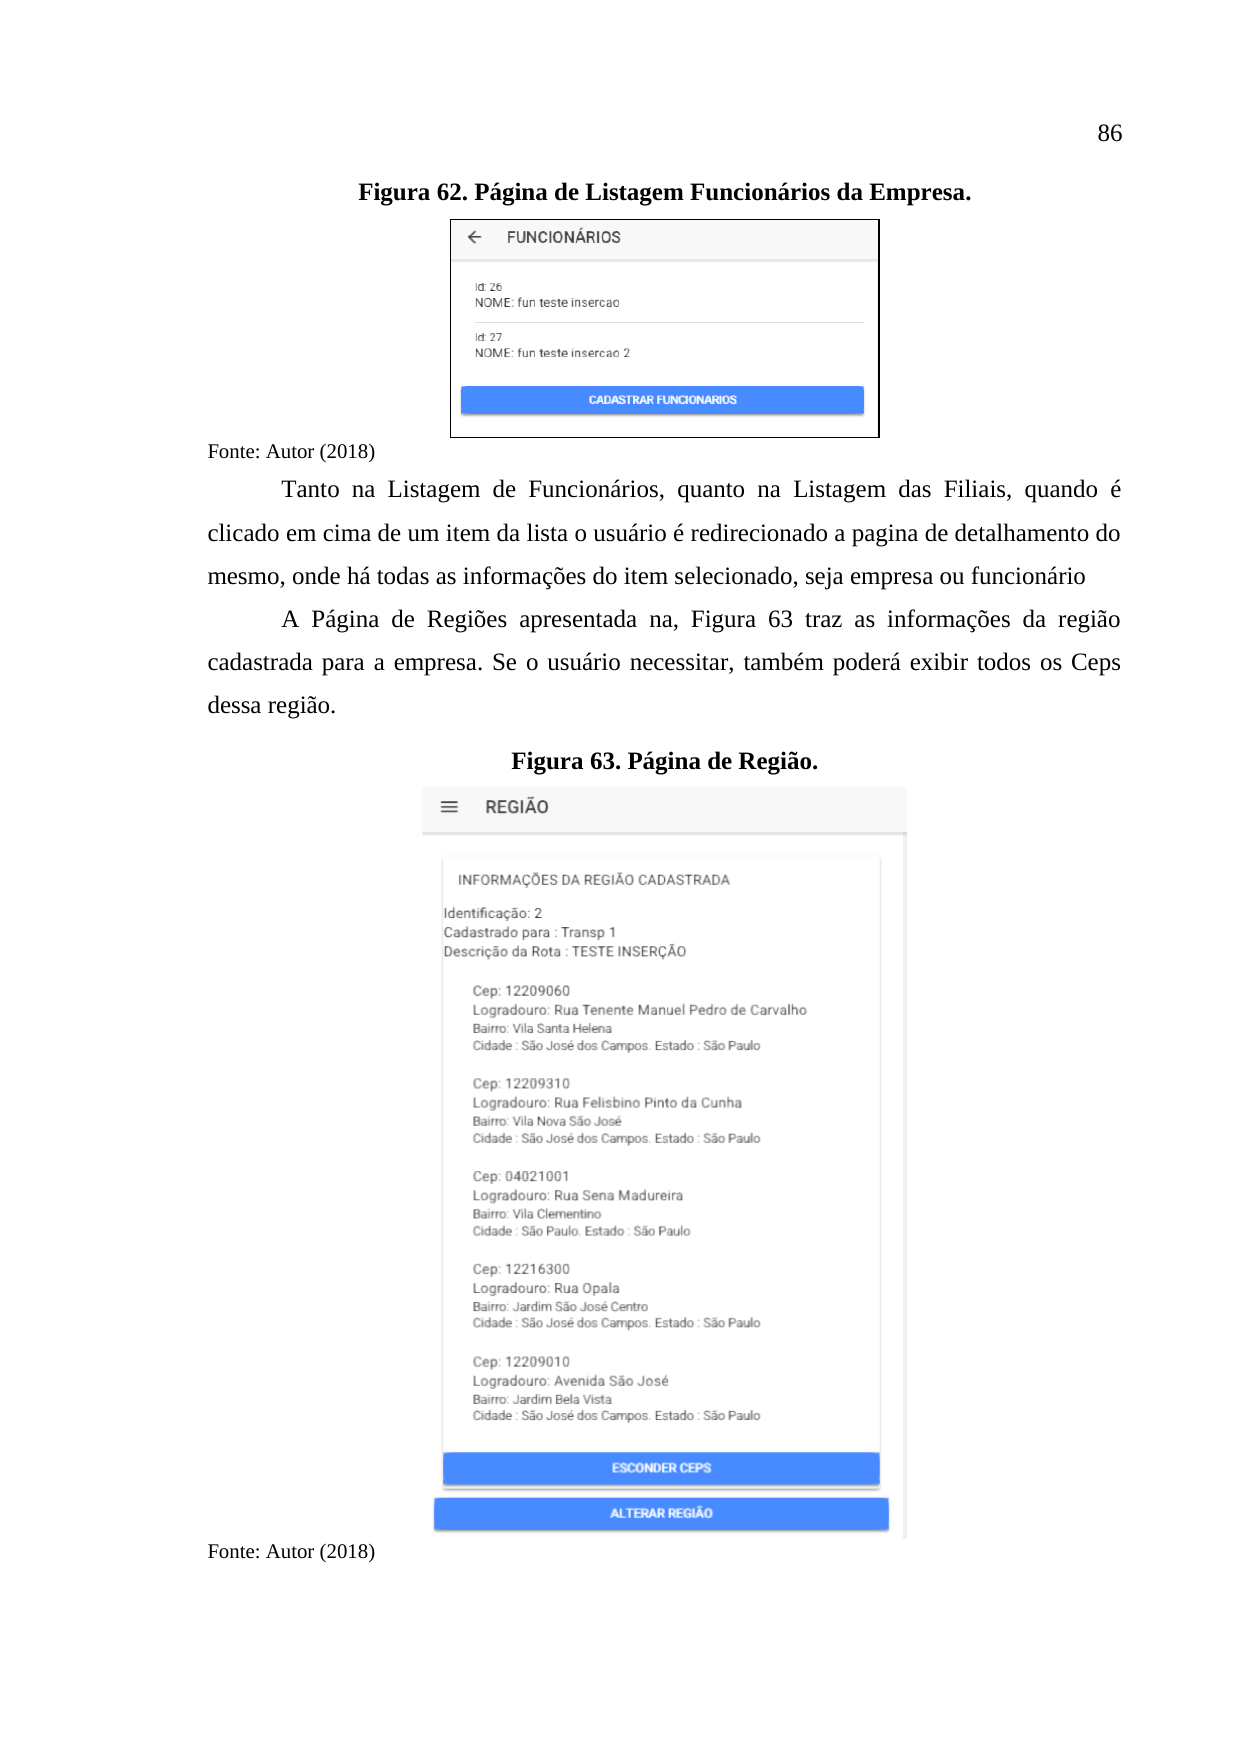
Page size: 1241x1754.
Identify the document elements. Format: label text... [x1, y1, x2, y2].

text Figura 62. Página de Listagem Funcionários da Empresa. [207, 177, 1122, 206]
text Fonte: Autor (2018) [207, 438, 1122, 463]
text Fonte: Autor (2018) [207, 1539, 1122, 1563]
text Figura 63. Página de Região. [207, 746, 1122, 774]
picture [451, 220, 878, 437]
picture [422, 787, 908, 1539]
text A Página de Regiões apresentada na, Figura 63 traz as informações da região cadastrada para a empresa. Se o usuário necessitar, também poderá exibir todos os Ceps dessa região. [207, 604, 1122, 719]
text Tanto na Listagem de Funcionários, quanto na Listagem das Filiais, quando é clicado em cima de um item da lista o usuário é redirecionado a pagina de detalhamento do mesmo, onde há todas as informações do item selecionado, seja empresa ou funcionário [207, 474, 1122, 589]
